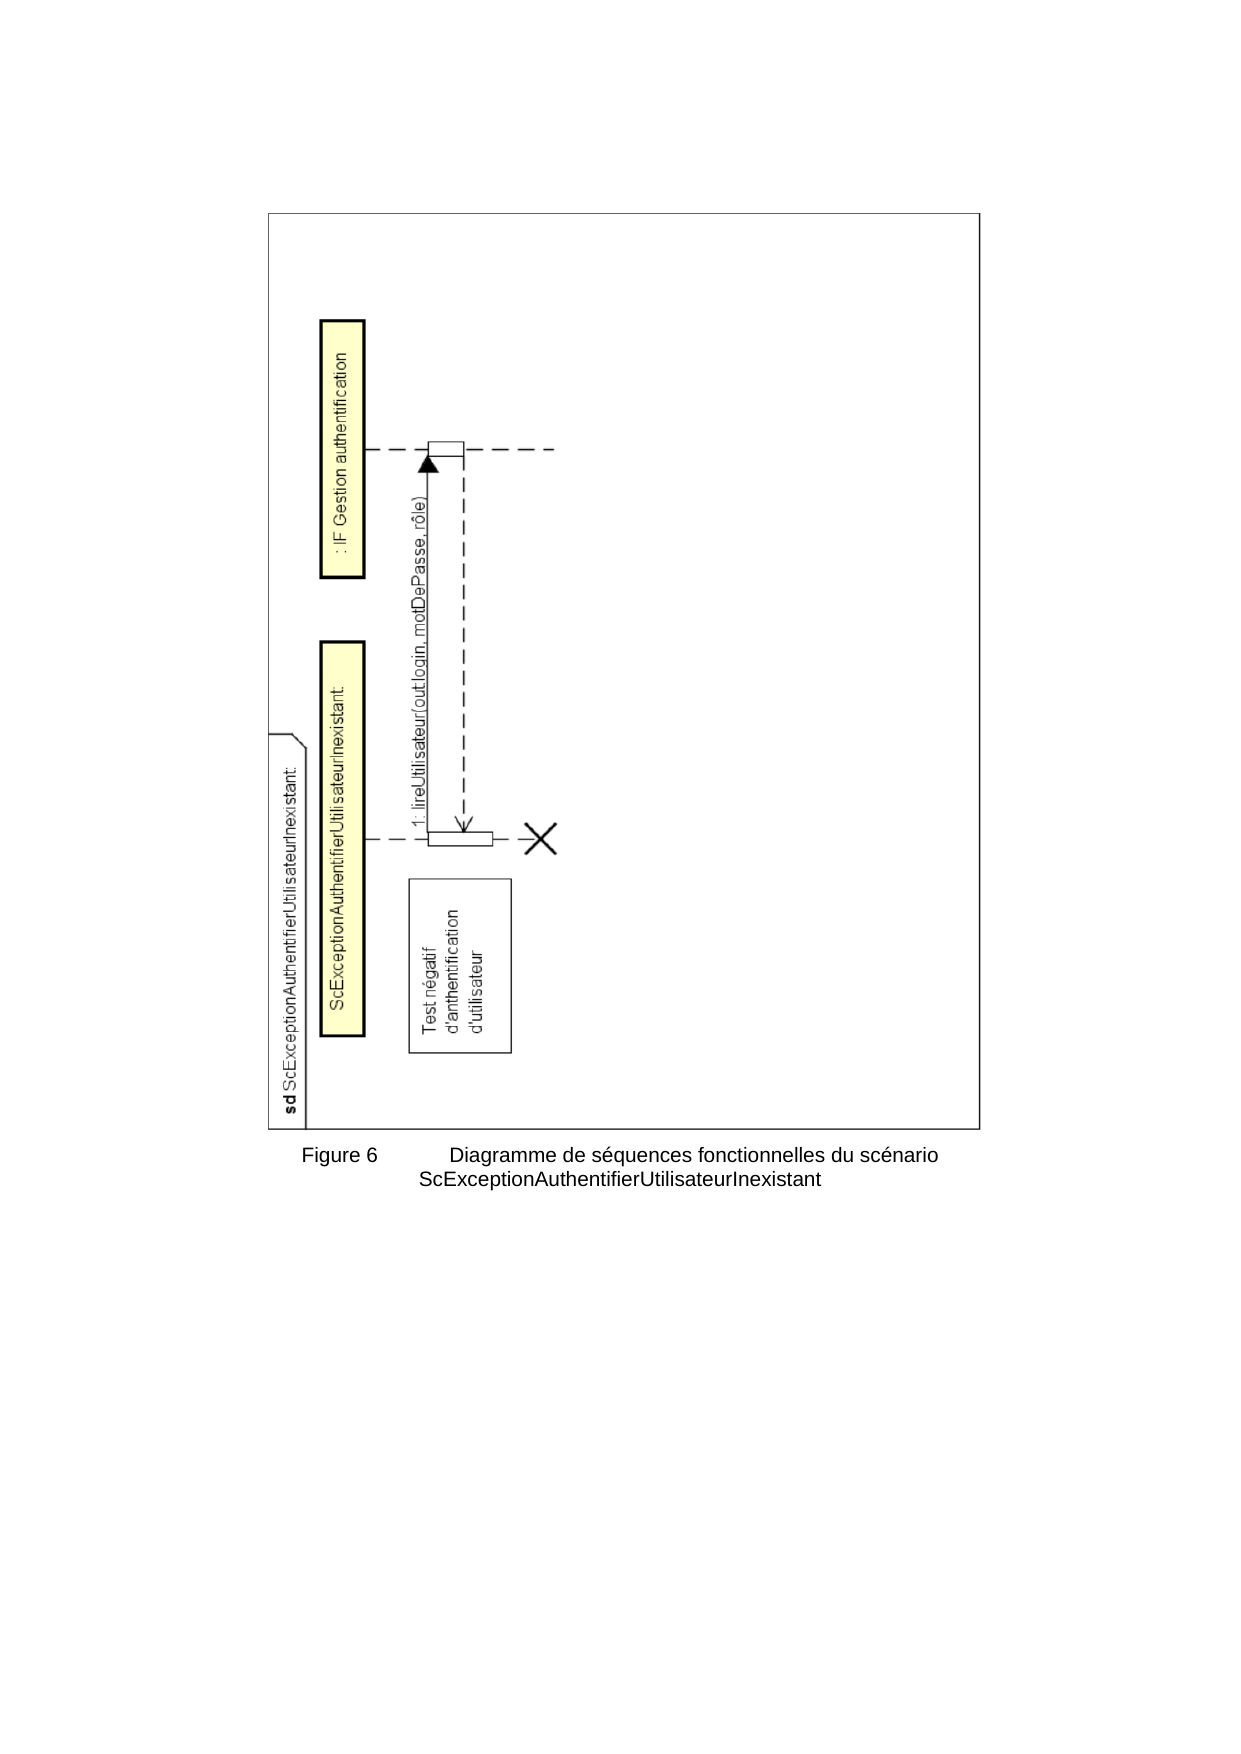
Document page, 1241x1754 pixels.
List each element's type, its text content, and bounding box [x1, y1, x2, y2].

picture [254, 199, 992, 1143]
